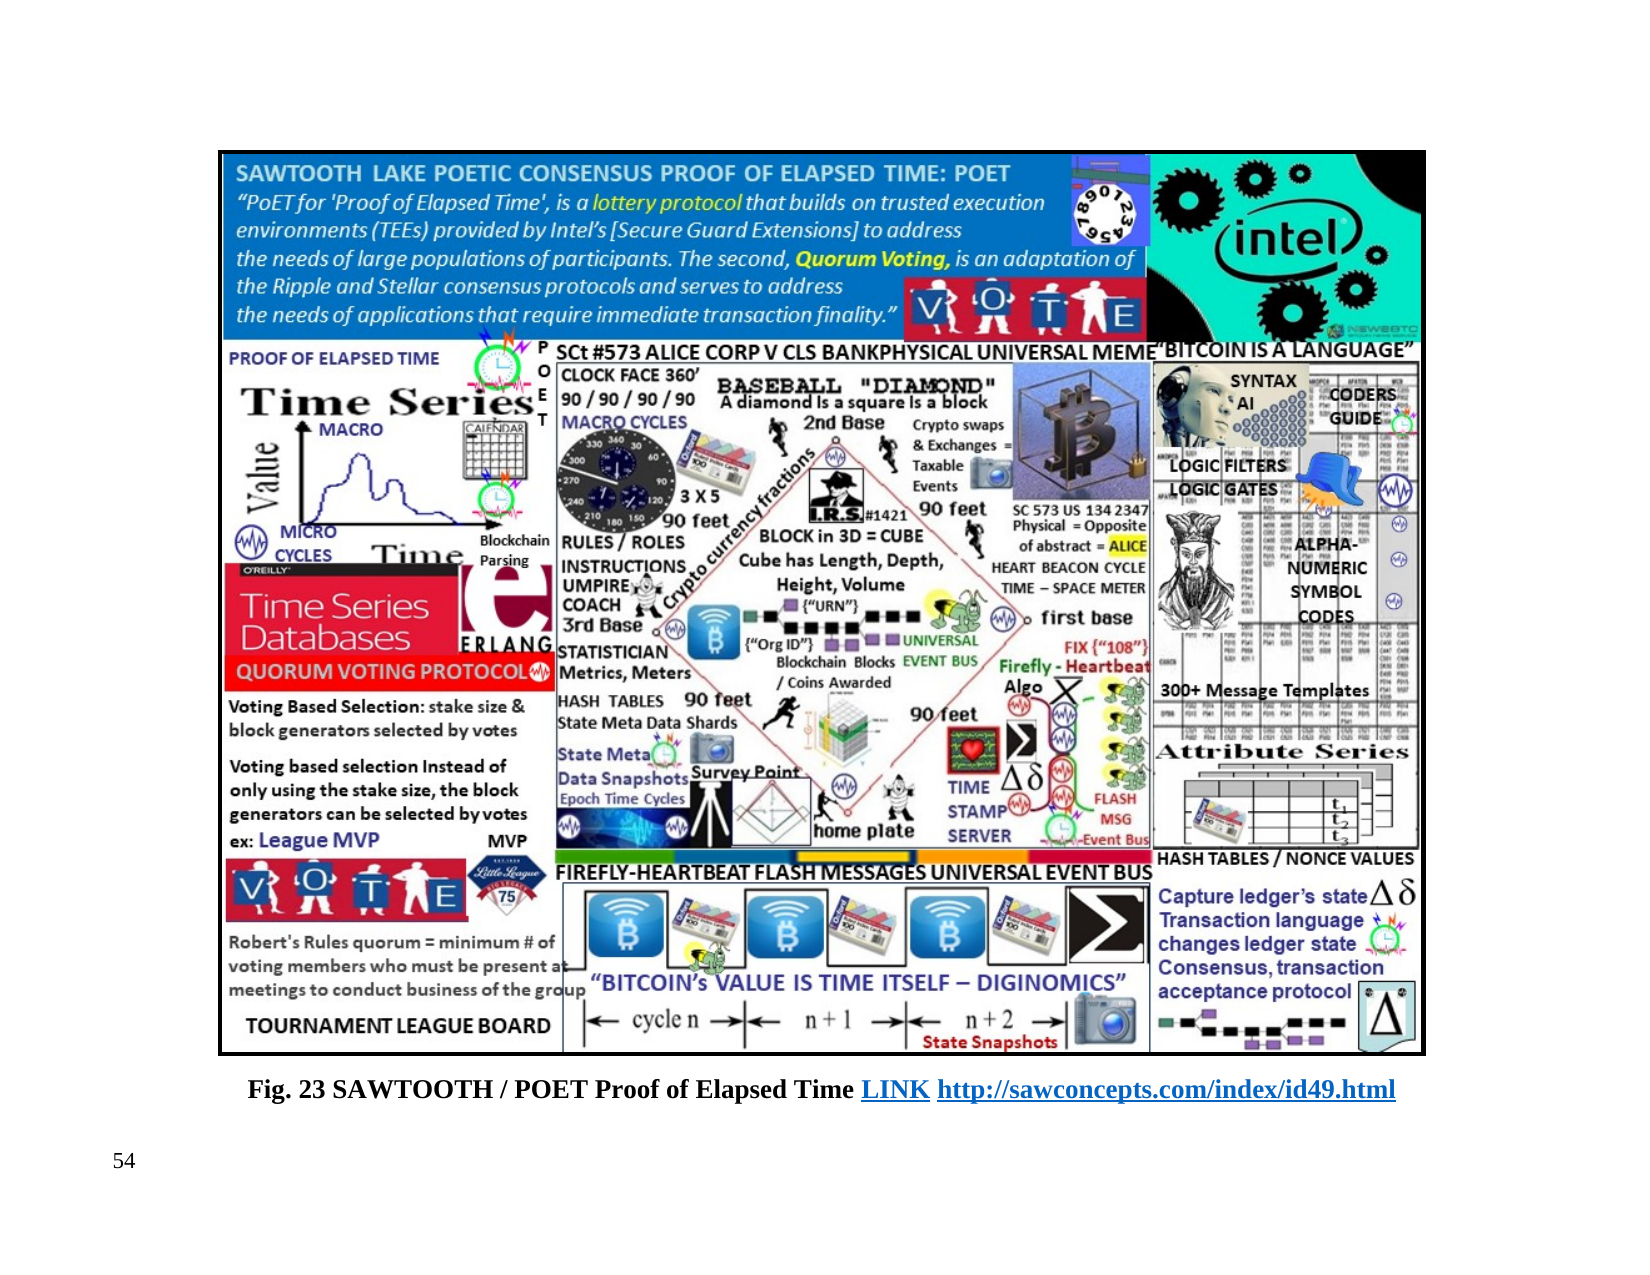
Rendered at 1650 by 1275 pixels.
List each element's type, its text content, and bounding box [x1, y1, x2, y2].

text Fig. 23 SAWTOOTH / POET Proof of Elapsed Time LINK http://sawconcepts.com/index/id49.html [112, 1073, 1531, 1104]
picture [222, 154, 1421, 1052]
